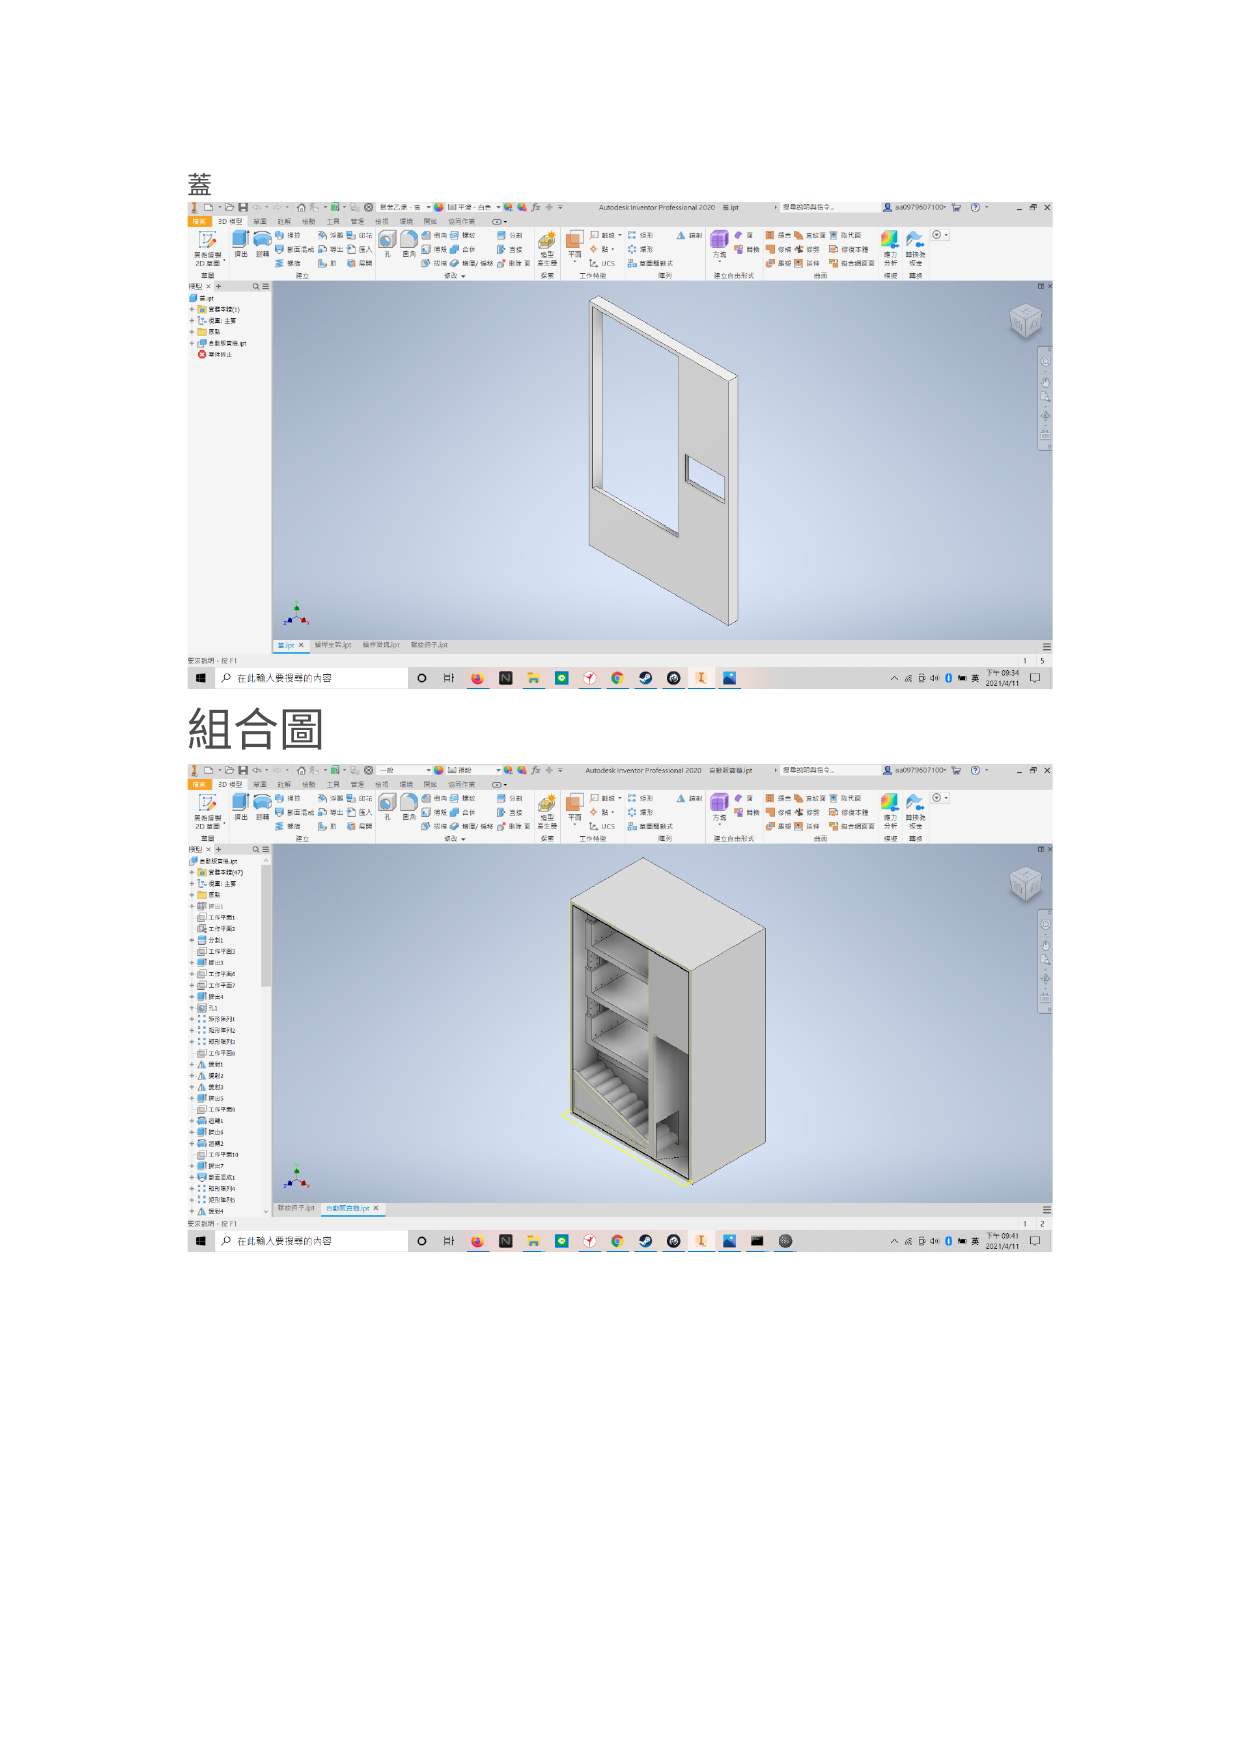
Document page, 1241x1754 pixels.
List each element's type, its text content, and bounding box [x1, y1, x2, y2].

picture [187, 202, 1053, 689]
text 蓋 [187, 164, 1053, 202]
text 組合圖 [187, 689, 1053, 764]
picture [187, 764, 1053, 1252]
